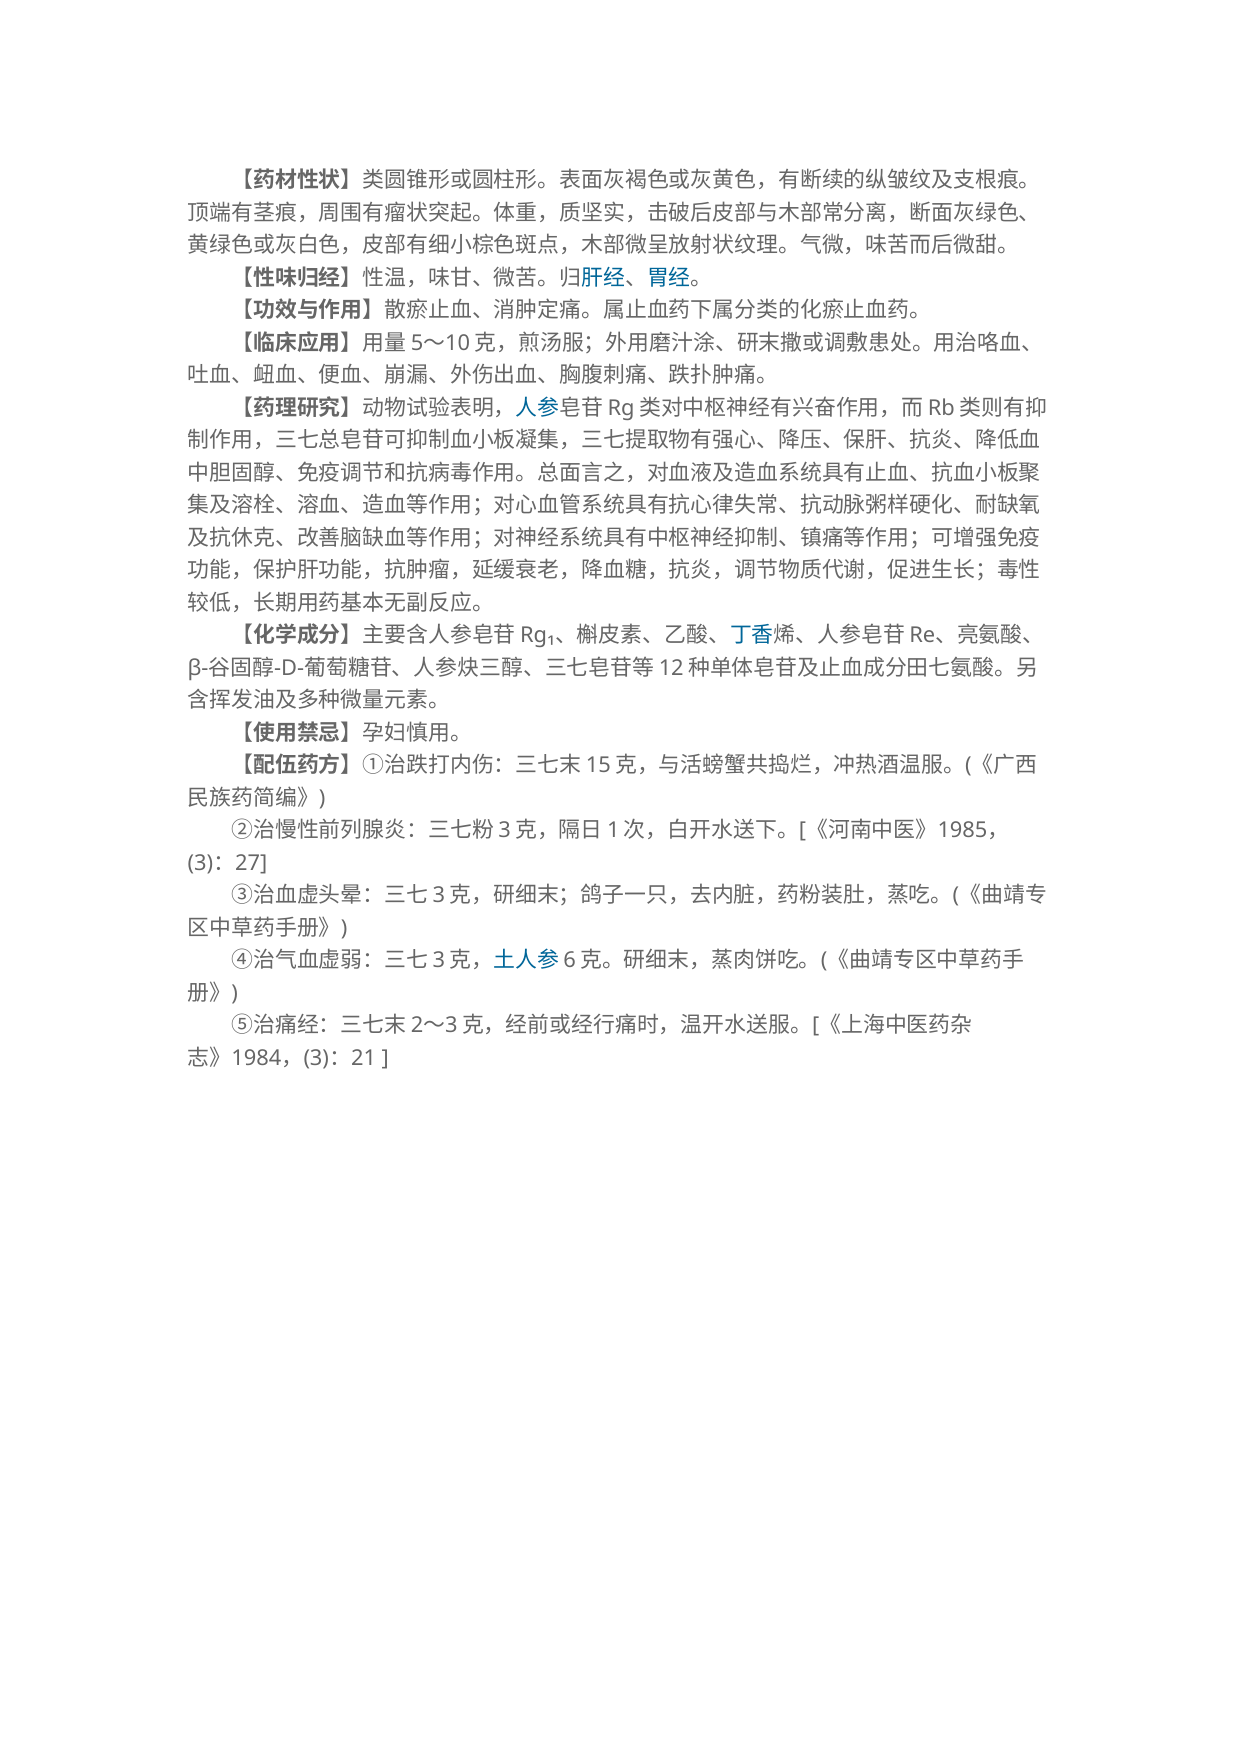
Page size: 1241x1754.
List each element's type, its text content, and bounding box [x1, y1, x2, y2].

text ④治气血虚弱：三七3克，土人参6克。研细末，蒸肉饼吃。(《曲靖专区中草药手册》) [187, 942, 1053, 1007]
text 【性味归经】性温，味甘、微苦。归肝经、胃经。 [187, 259, 1053, 292]
text 【使用禁忌】孕妇慎用。 [187, 714, 1053, 747]
text 【药材性状】类圆锥形或圆柱形。表面灰褐色或灰黄色，有断续的纵皱纹及支根痕。顶端有茎痕，周围有瘤状突起。体重，质坚实，击破后皮部与木部常分离，断面灰绿色、黄绿色或灰白色，皮部有细小棕色斑点，木部微呈放射状纹理。气微，味苦而后微甜。 [187, 162, 1053, 259]
text 【功效与作用】散瘀止血、消肿定痛。属止血药下属分类的化瘀止血药。 [187, 292, 1053, 324]
text ⑤治痛经：三七末2～3克，经前或经行痛时，温开水送服。[《上海中医药杂志》1984，(3)：21 ] [187, 1007, 1053, 1072]
text 【化学成分】主要含人参皂苷Rg₁、槲皮素、乙酸、丁香烯、人参皂苷Re、亮氨酸、β-谷固醇-D-葡萄糖苷、人参炔三醇、三七皂苷等12种单体皂苷及止血成分田七氨酸。另含挥发油及多种微量元素。 [187, 617, 1053, 714]
text ②治慢性前列腺炎：三七粉3克，隔日1次，白开水送下。[《河南中医》1985，(3)：27] [187, 812, 1053, 877]
text 【配伍药方】①治跌打内伤：三七末15克，与活螃蟹共捣烂，冲热酒温服。(《广西民族药简编》) [187, 747, 1053, 812]
text 【临床应用】用量5～10克，煎汤服；外用磨汁涂、研末撒或调敷患处。用治咯血、吐血、衄血、便血、崩漏、外伤出血、胸腹刺痛、跌扑肿痛。 [187, 324, 1053, 389]
text ③治血虚头晕：三七3克，研细末；鸽子一只，去内脏，药粉装肚，蒸吃。(《曲靖专区中草药手册》) [187, 877, 1053, 942]
text 【药理研究】动物试验表明，人参皂苷Rg类对中枢神经有兴奋作用，而Rb类则有抑制作用，三七总皂苷可抑制血小板凝集，三七提取物有强心、降压、保肝、抗炎、降低血中胆固醇、免疫调节和抗病毒作用。总面言之，对血液及造血系统具有止血、抗血小板聚集及溶栓、溶血、造血等作用；对心血管系统具有抗心律失常、抗动脉粥样硬化、耐缺氧及抗休克、改善脑缺血等作用；对神经系统具有中枢神经抑制、镇痛等作用；可增强免疫功能，保护肝功能，抗肿瘤，延缓衰老，降血糖，抗炎，调节物质代谢，促进生长；毒性较低，长期用药基本无副反应。 [187, 389, 1053, 617]
